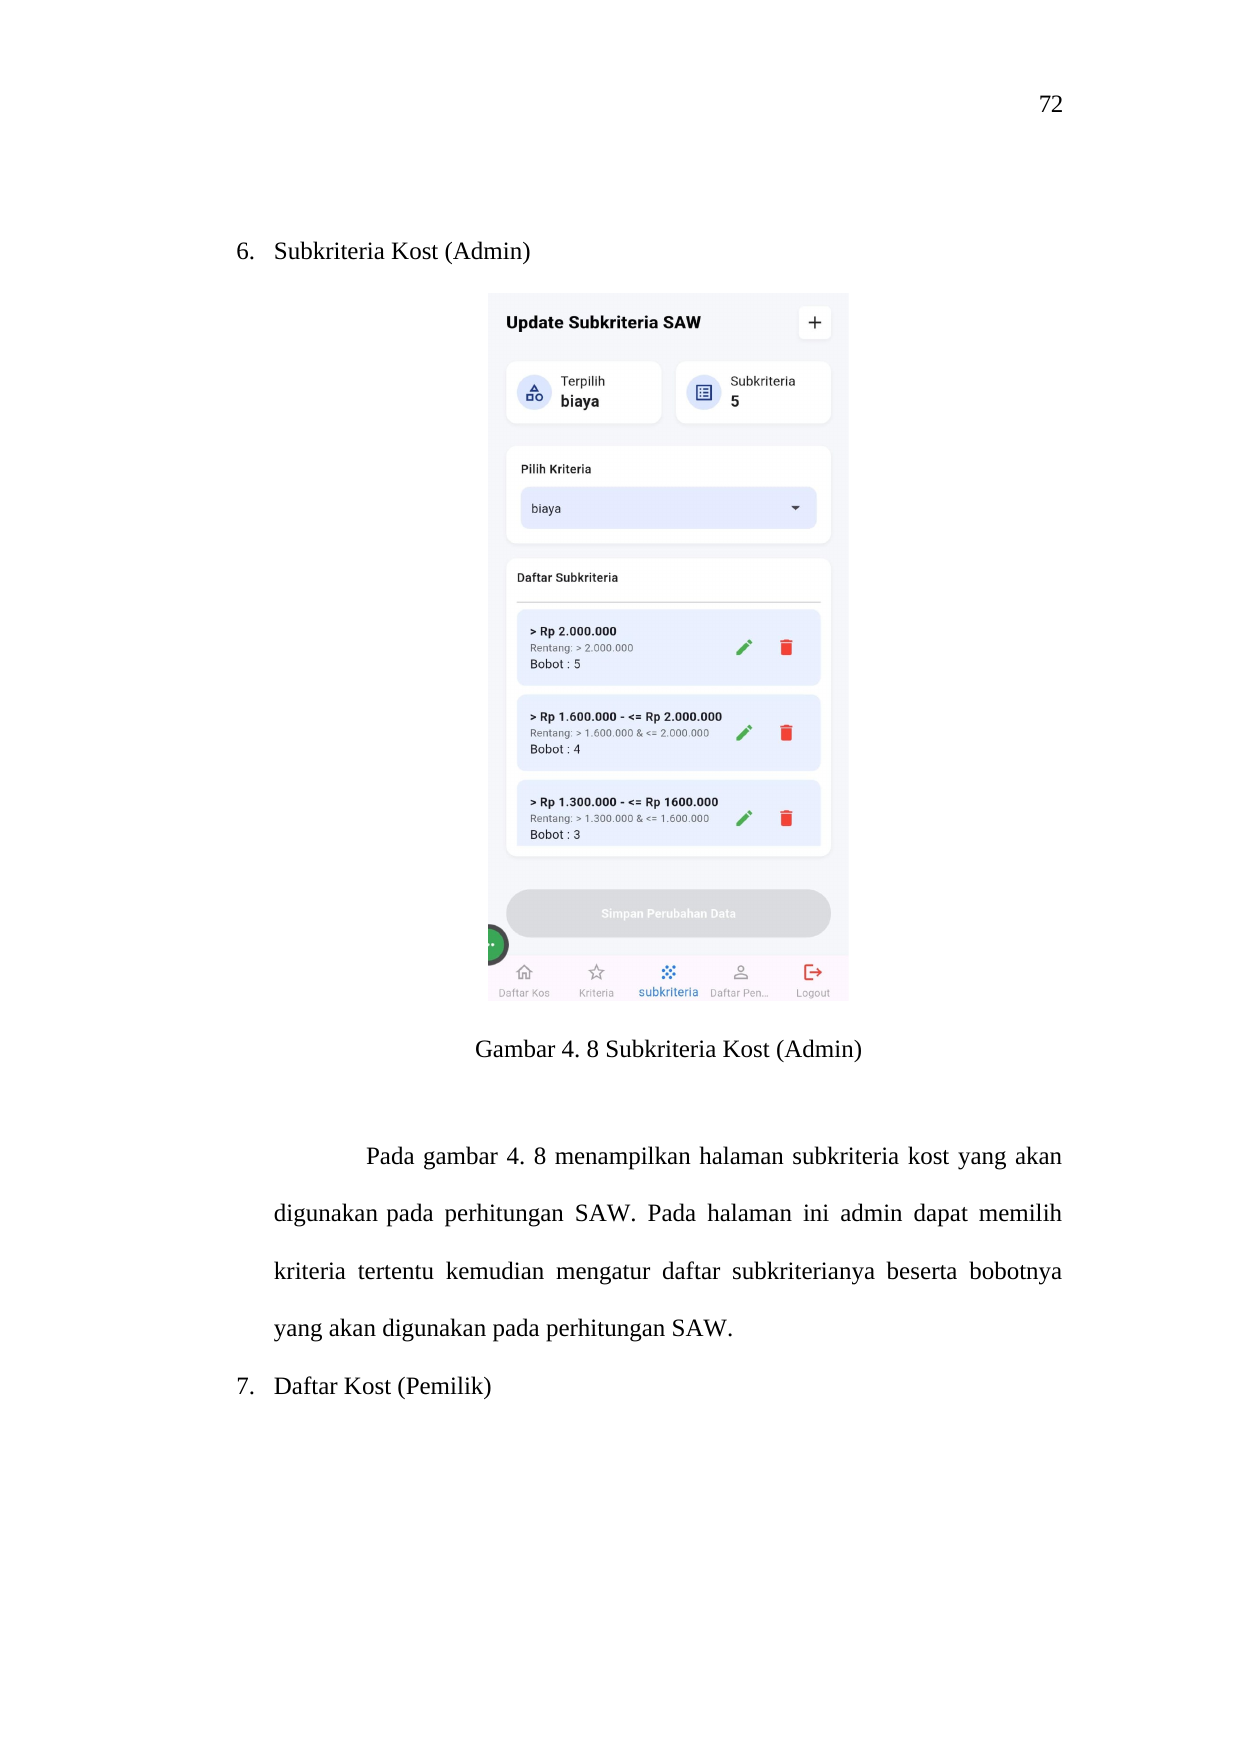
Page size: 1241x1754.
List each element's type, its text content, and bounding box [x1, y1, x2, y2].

list Pada gambar 4. 8 menampilkan halaman subkriteria kost yang akan digunakan pada perhitungan SAW. Pada halaman ini admin dapat memilih kriteria tertentu kemudian mengatur daftar subkriterianya beserta bobotnya yang akan digunakan pada perhitungan SAW. [274, 1141, 1063, 1342]
list Subkriteria Kost (Admin) [236, 236, 1063, 265]
picture [488, 293, 849, 1001]
text Gambar 4. 8 Subkriteria Kost (Admin) [236, 1034, 1063, 1062]
list Daftar Kost (Pemilik) [236, 1371, 1063, 1399]
